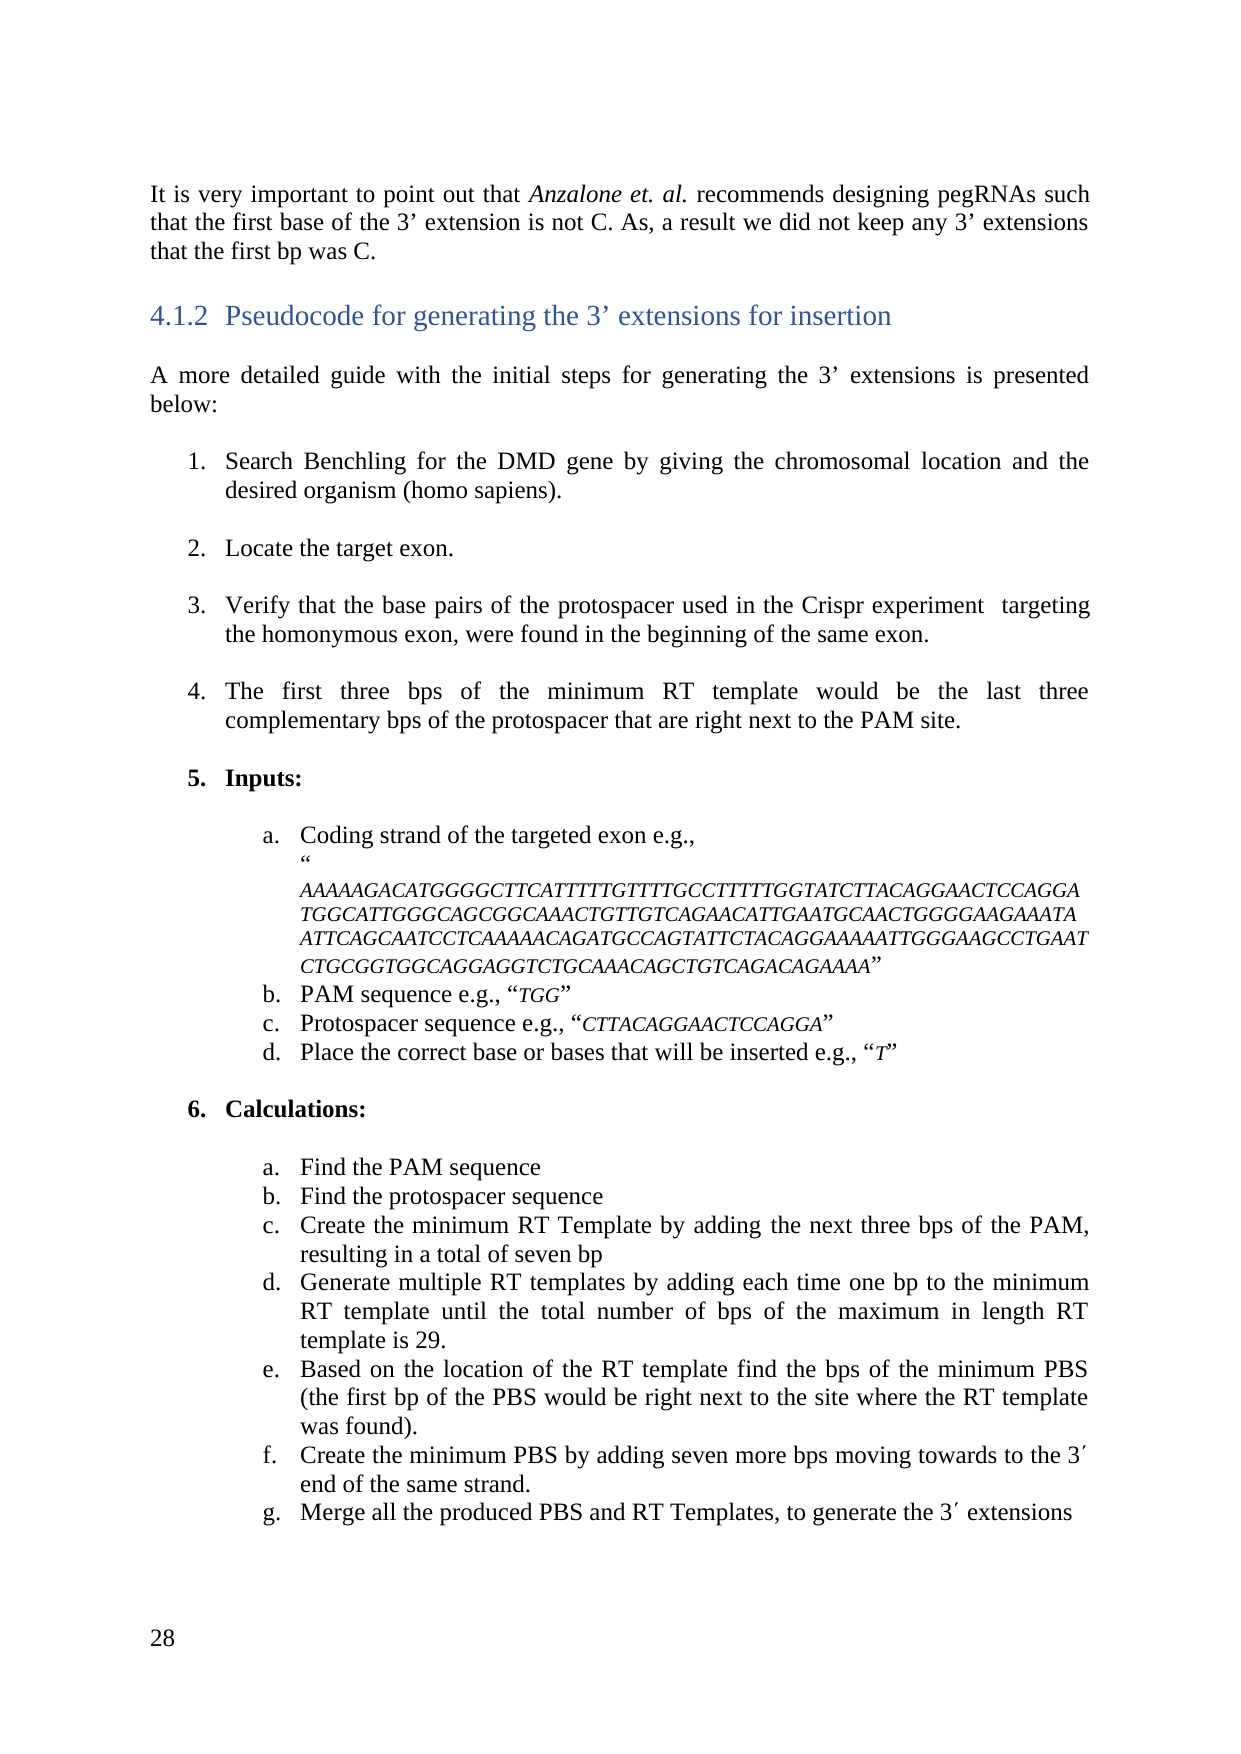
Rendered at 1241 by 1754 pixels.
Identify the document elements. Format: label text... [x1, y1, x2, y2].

text It is very important to point out that Anzalone et. al. recommends designing pegRNAs such that the first base of the 3’ extension is not C. As, a result we did not keep any 3’ extensions that the first bp was C. [150, 179, 1090, 265]
list The first three bps of the minimum RT template would be the last three complementary bps of the protospacer that are right next to the PAM site. [187, 676, 1090, 734]
list Based on the location of the RT template find the bps of the minimum PBS (the first bp of the PBS would be right next to the site where the RT template was found). [262, 1354, 1090, 1440]
text A more detailed guide with the initial steps for generating the 3’ extensions is presented below: [150, 360, 1090, 418]
list Protospacer sequence e.g., “CTTACAGGAACTCCAGGA” [262, 1008, 1090, 1037]
list Find the protospacer sequence [262, 1181, 1090, 1210]
list Generate multiple RT templates by adding each time one bp to the minimum RT template until the total number of bps of the maximum in length RT template is 29. [262, 1267, 1090, 1354]
list Merge all the produced PBS and RT Templates, to generate the 3΄ extensions [262, 1497, 1090, 1526]
list Calculations: [187, 1094, 1090, 1123]
list Coding strand of the targeted exon e.g., “AAAAAGACATGGGGCTTCATTTTTGTTTTGCCTTTTTGGTATCTTACAGGAACTCCAGGATGGCATTGGGCAGCGGCAAACTGTTGTCAGAACATTGAATGCAACTGGGGAAGAAATAATTCAGCAATCCTCAAAAACAGATGCCAGTATTCTACAGGAAAAATTGGGAAGCCTGAATCTGCGGTGGCAGGAGGTCTGCAAACAGCTGTCAGACAGAAAA” [262, 821, 1090, 979]
list PAM sequence e.g., “TGG” [262, 979, 1090, 1008]
list Find the PAM sequence [262, 1152, 1090, 1181]
list Create the minimum RT Template by adding the next three bps of the PAM, resulting in a total of seven bp [262, 1210, 1090, 1267]
list Inputs: [187, 763, 1090, 791]
list Create the minimum PBS by adding seven more bps moving towards to the 3΄ end of the same strand. [262, 1440, 1090, 1497]
list Locate the target exon. [187, 533, 1090, 561]
list Verify that the base pairs of the protospacer used in the Crispr experiment targeting the homonymous exon, were found in the beginning of the same exon. [187, 590, 1090, 648]
subtitle Pseudocode for generating the 3’ extensions for insertion [150, 298, 1090, 331]
list Search Benchling for the DMD gene by giving the chromosomal location and the desired organism (homo sapiens). [187, 446, 1090, 504]
list Place the correct base or bases that will be inserted e.g., “T” [262, 1037, 1090, 1065]
